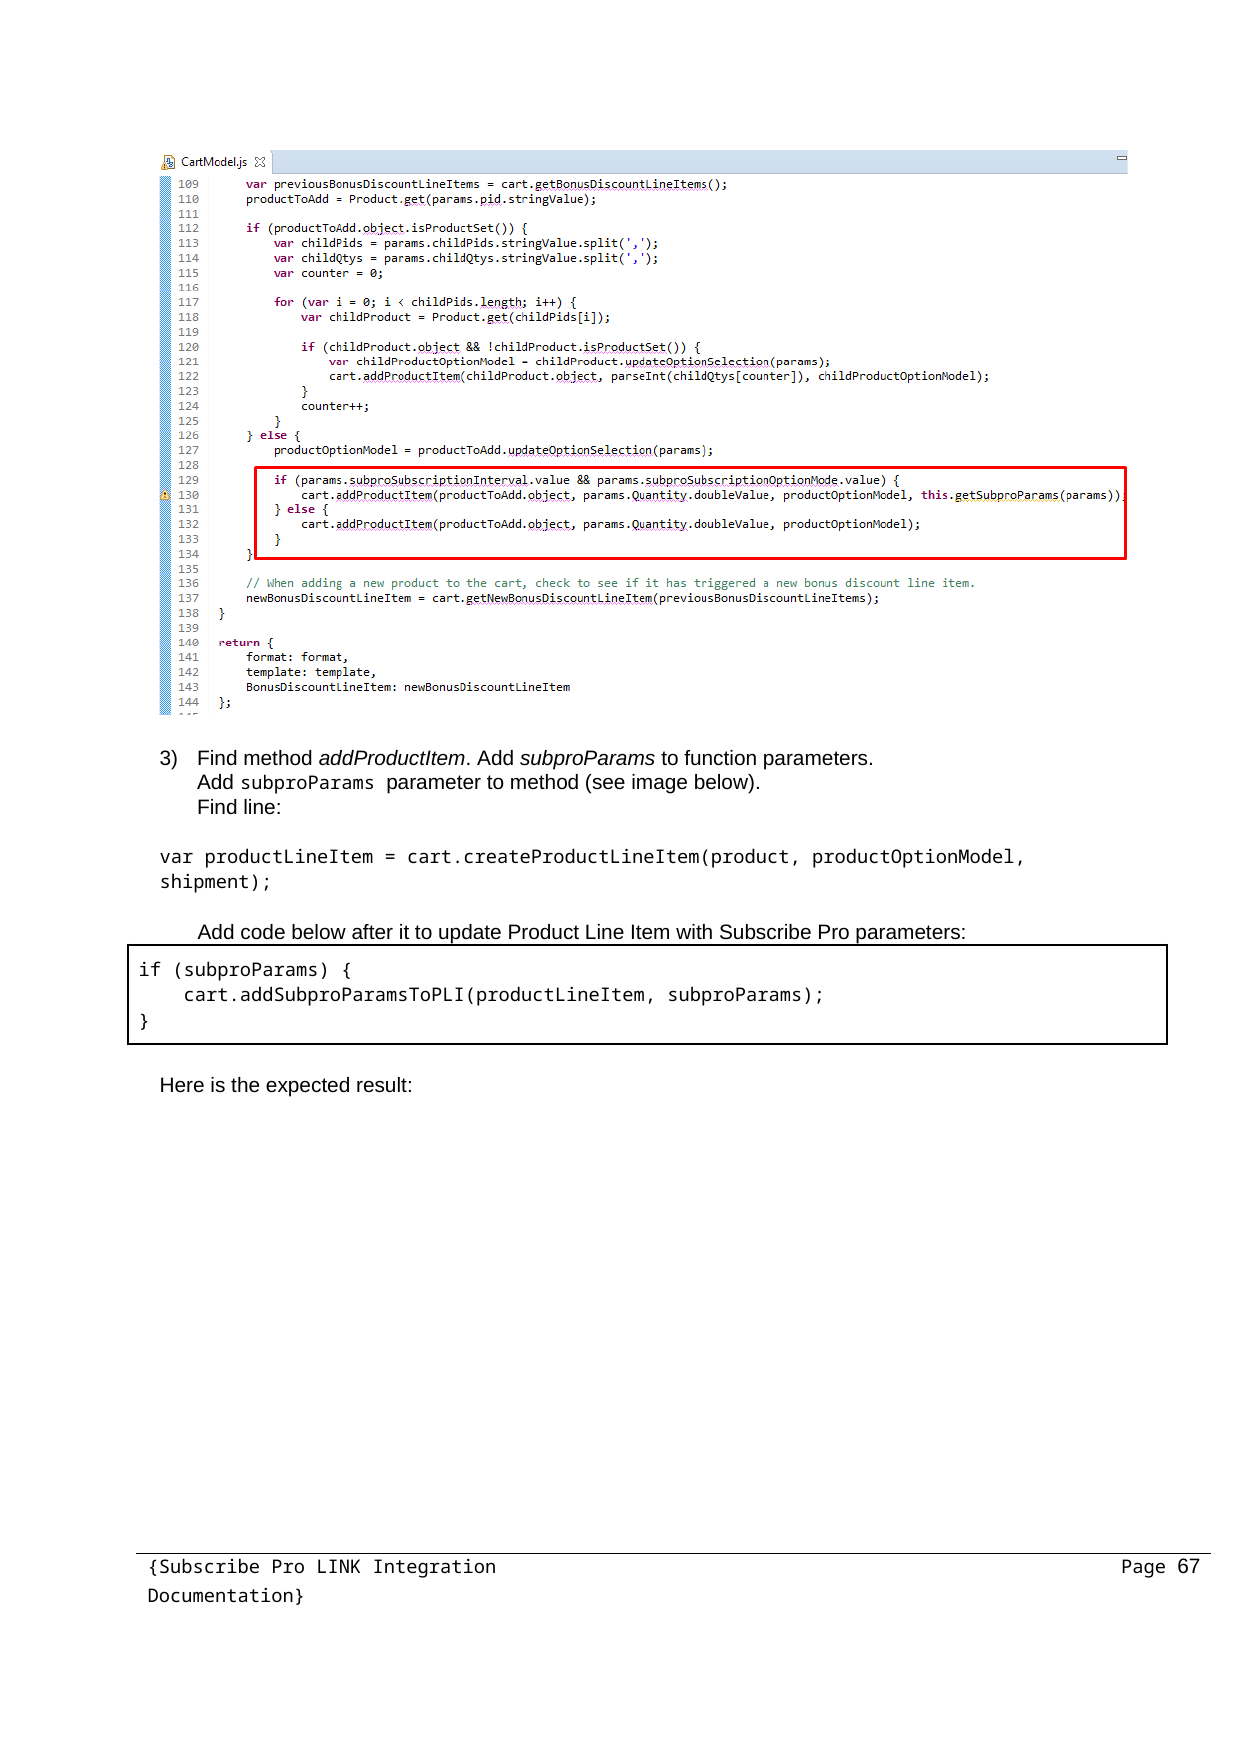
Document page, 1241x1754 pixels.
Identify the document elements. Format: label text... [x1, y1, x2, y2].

text var productLineItem = cart.createProductLineItem(product, productOptionModel, shipment); [159, 819, 1128, 894]
picture [159, 150, 1128, 715]
text Here is the expected result: [159, 1073, 1128, 1097]
text Add code below after it to update Product Line Item with Subscribe Pro parameters: [197, 894, 1128, 943]
list Find method addProductItem. Add subproParams to function parameters. Add subproParams parameter to method (see image below). Find line: [159, 746, 1128, 819]
table_header if (subproParams) { cart.addSubproParamsToPLI(productLineItem, subproParams); } [129, 946, 1166, 1043]
